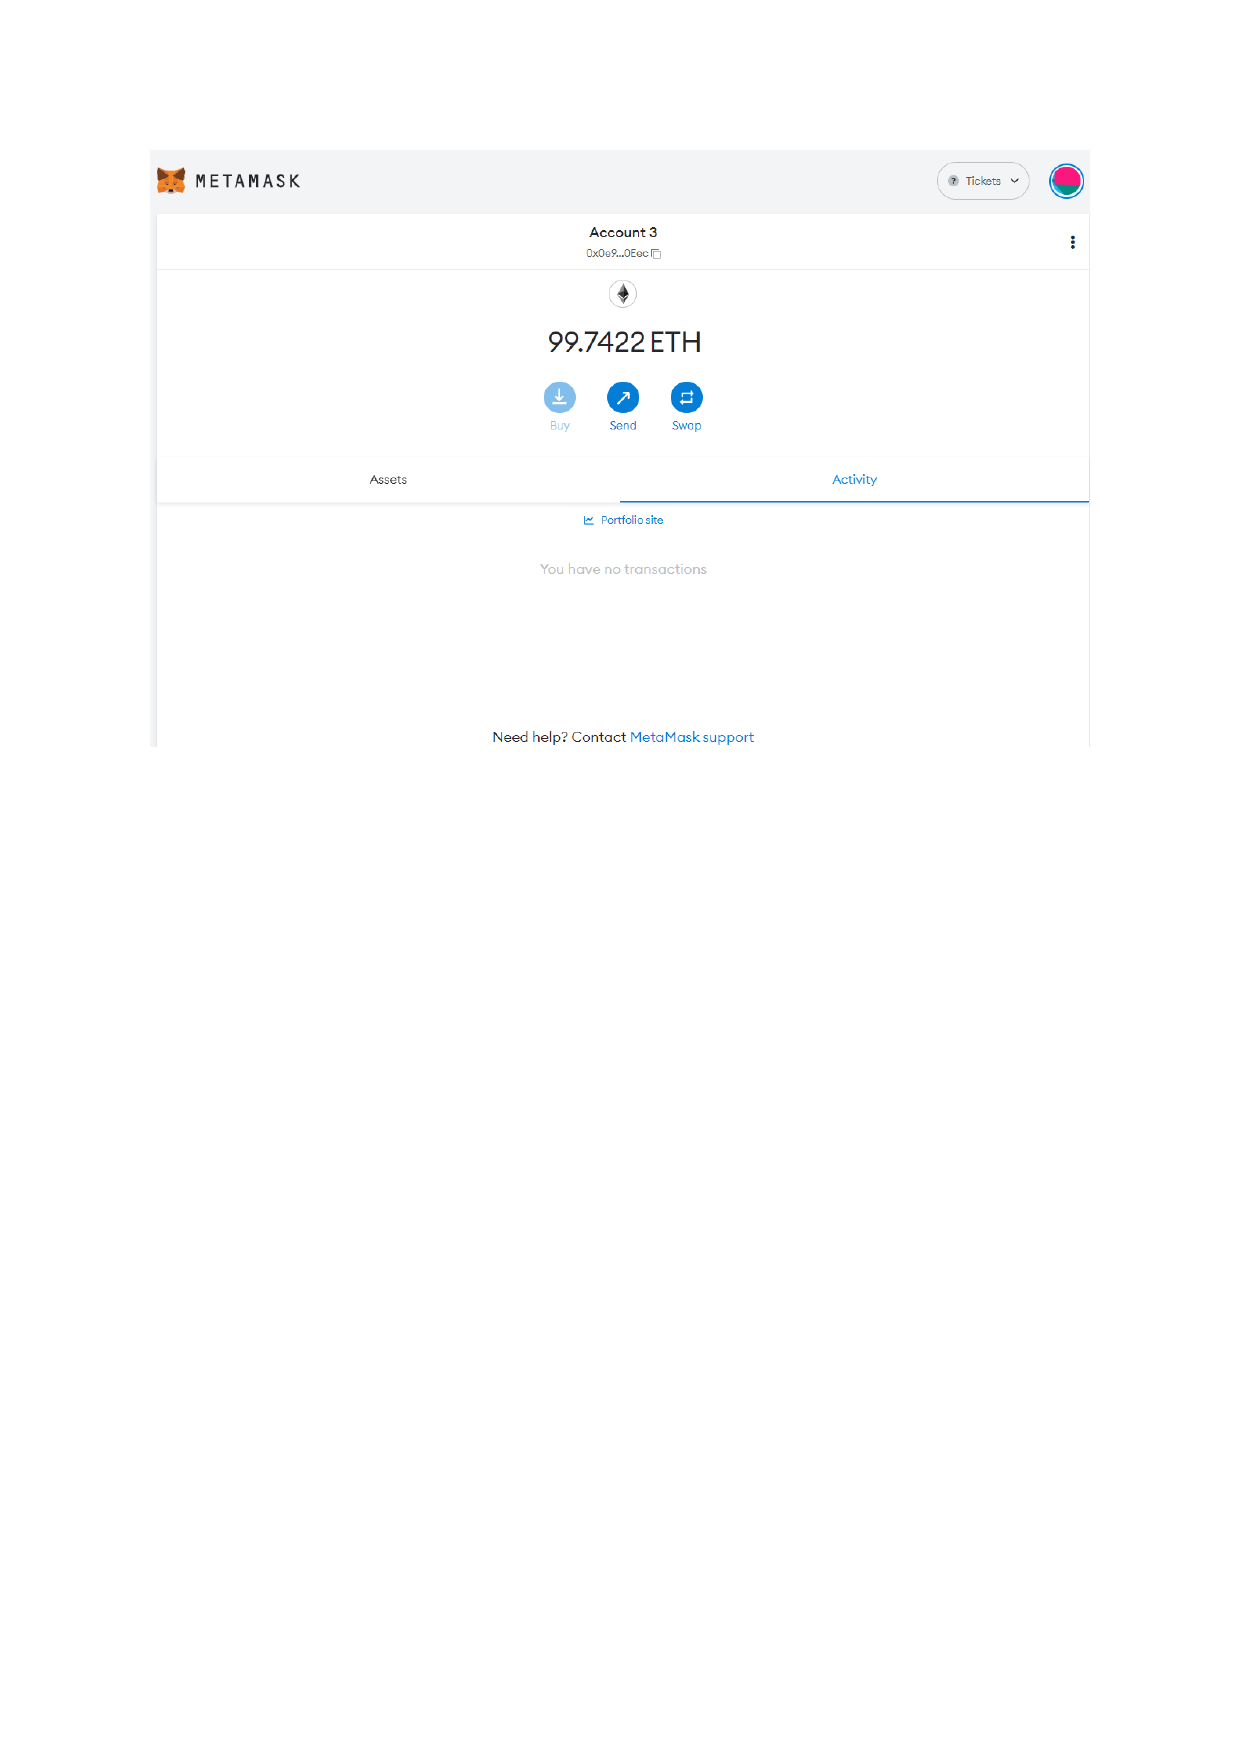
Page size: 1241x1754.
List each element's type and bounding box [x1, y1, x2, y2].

picture [150, 150, 1091, 747]
